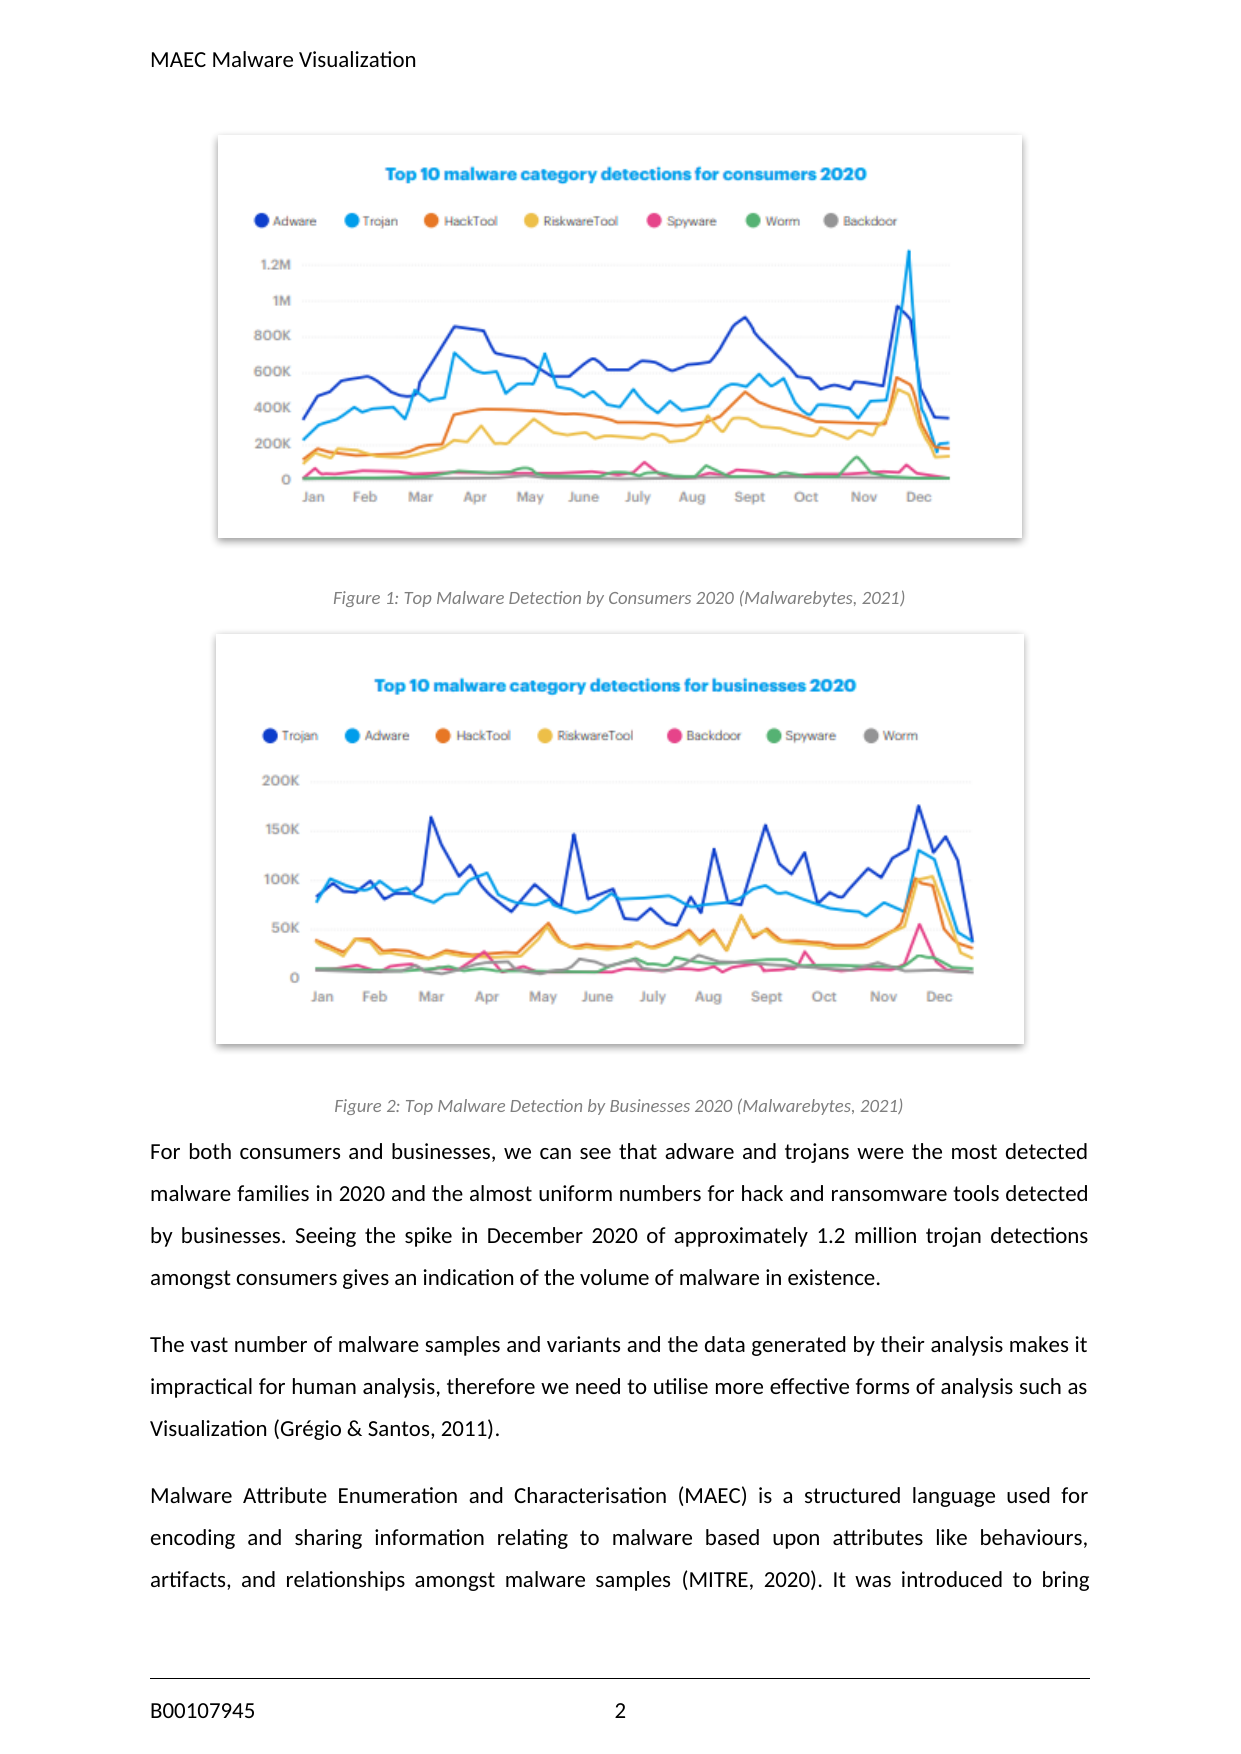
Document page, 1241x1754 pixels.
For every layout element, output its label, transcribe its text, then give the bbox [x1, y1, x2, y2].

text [150, 1481, 1090, 1593]
picture [233, 150, 1008, 523]
text Figure : Top Malware Detection by Consumers 2020 [150, 586, 1090, 609]
text For both consumers and businesses, we can see that adware and trojans were the most detected malware families in 2020 and the almost uniform numbers for hack and ransomware tools detected by businesses. Seeing the spike in December 2020 of approximately 1.2 million trojan detections amongst consumers gives an indication of the volume of malware in existence. [150, 1137, 1090, 1291]
picture [231, 648, 1009, 1030]
text The vast number of malware samples and variants and the data generated by their analysis makes it impractical for human analysis, therefore we need to utilise more effective forms of analysis such as Visualization . [150, 1330, 1090, 1442]
